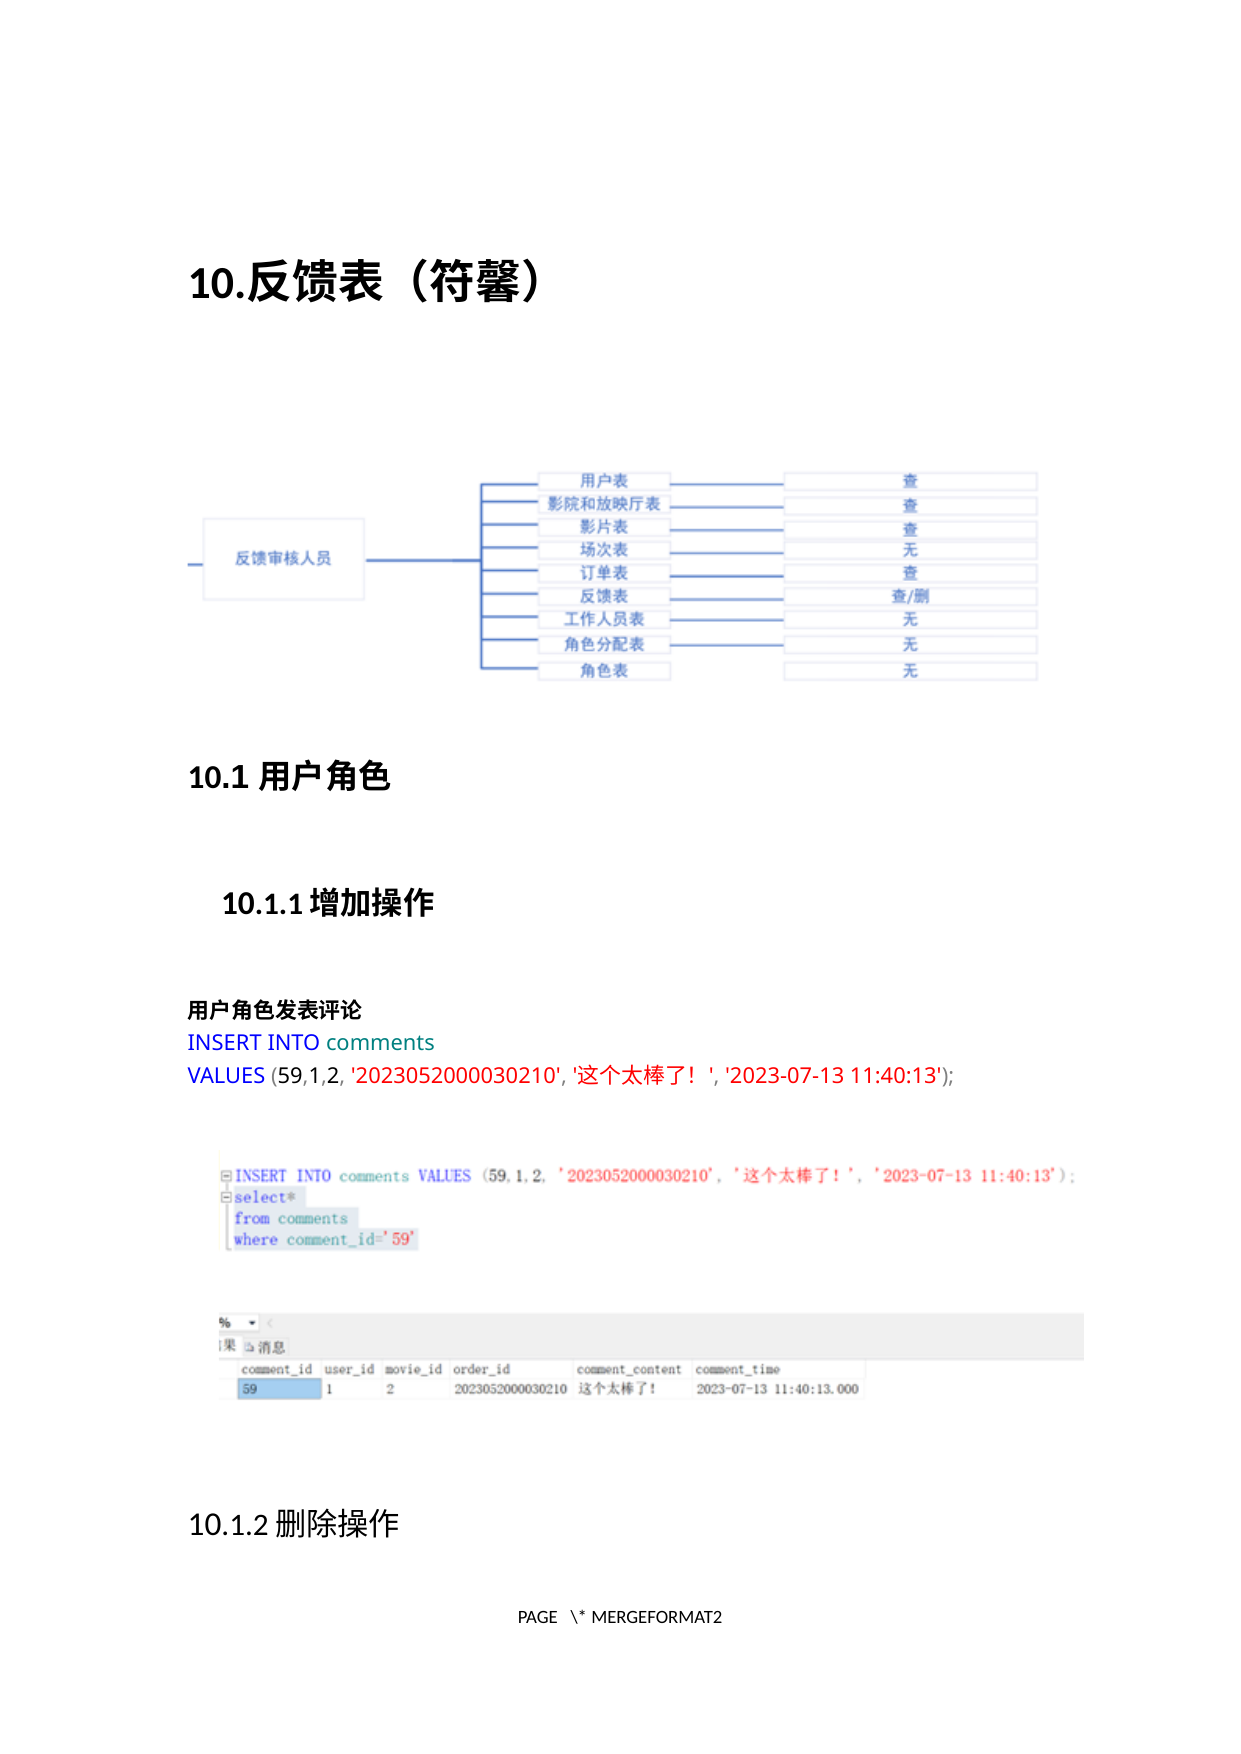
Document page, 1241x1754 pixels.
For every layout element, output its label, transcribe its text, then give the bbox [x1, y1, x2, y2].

picture [218, 1150, 1084, 1422]
text INSERT INTO comments [187, 1026, 1053, 1058]
picture [187, 454, 1053, 697]
text 用户角色发表评论 [187, 993, 1053, 1026]
subtitle 10.1 用户角色 [187, 742, 1053, 807]
subtitle 10.反馈表（符馨） [187, 230, 1053, 327]
text VALUES (59,1,2, '2023052000030210', '这个太棒了！', '2023-07-13 11:40:13'); [187, 1058, 1053, 1091]
subtitle 10.1.1增加操作 [187, 868, 1053, 933]
